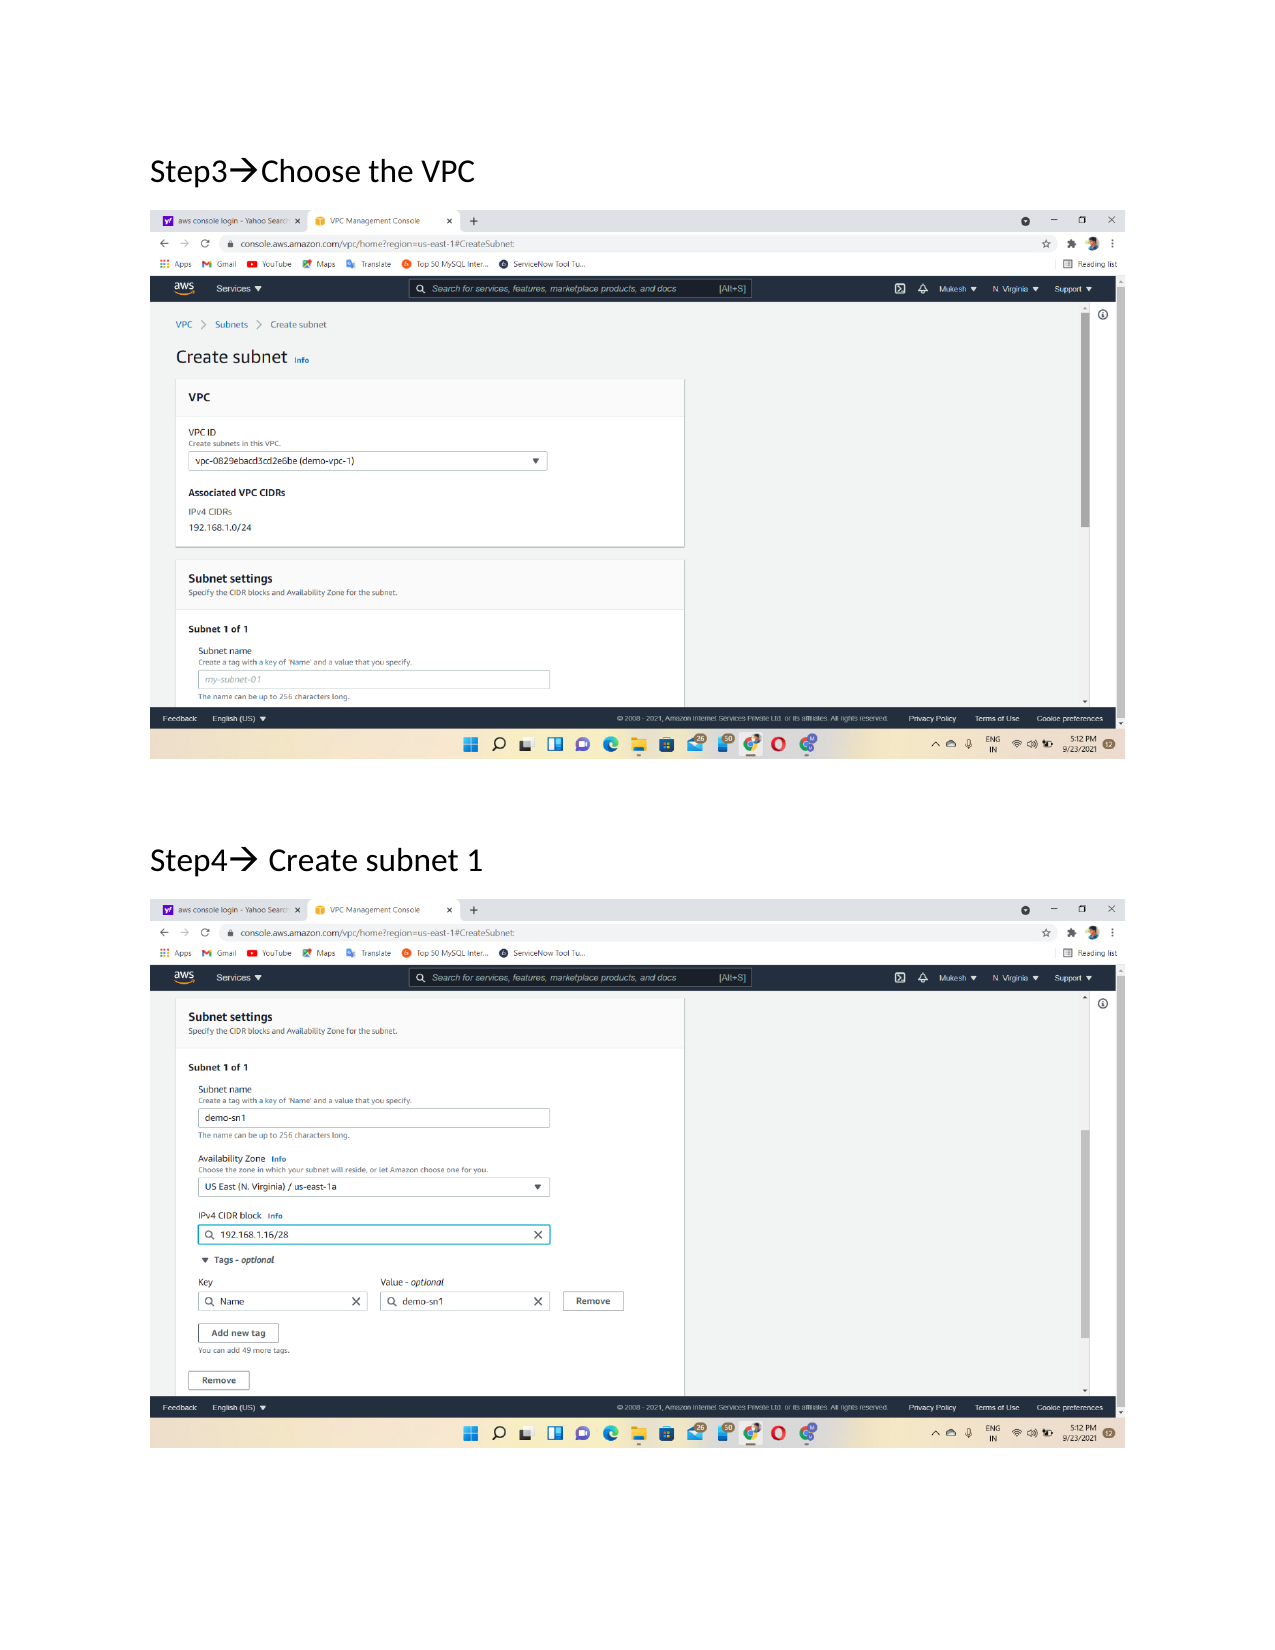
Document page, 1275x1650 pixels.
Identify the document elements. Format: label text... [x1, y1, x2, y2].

text Step3Choose the VPC [150, 150, 1125, 191]
picture [150, 899, 1125, 1448]
picture [150, 210, 1125, 759]
text Step4 Create subnet 1 [150, 838, 1125, 879]
